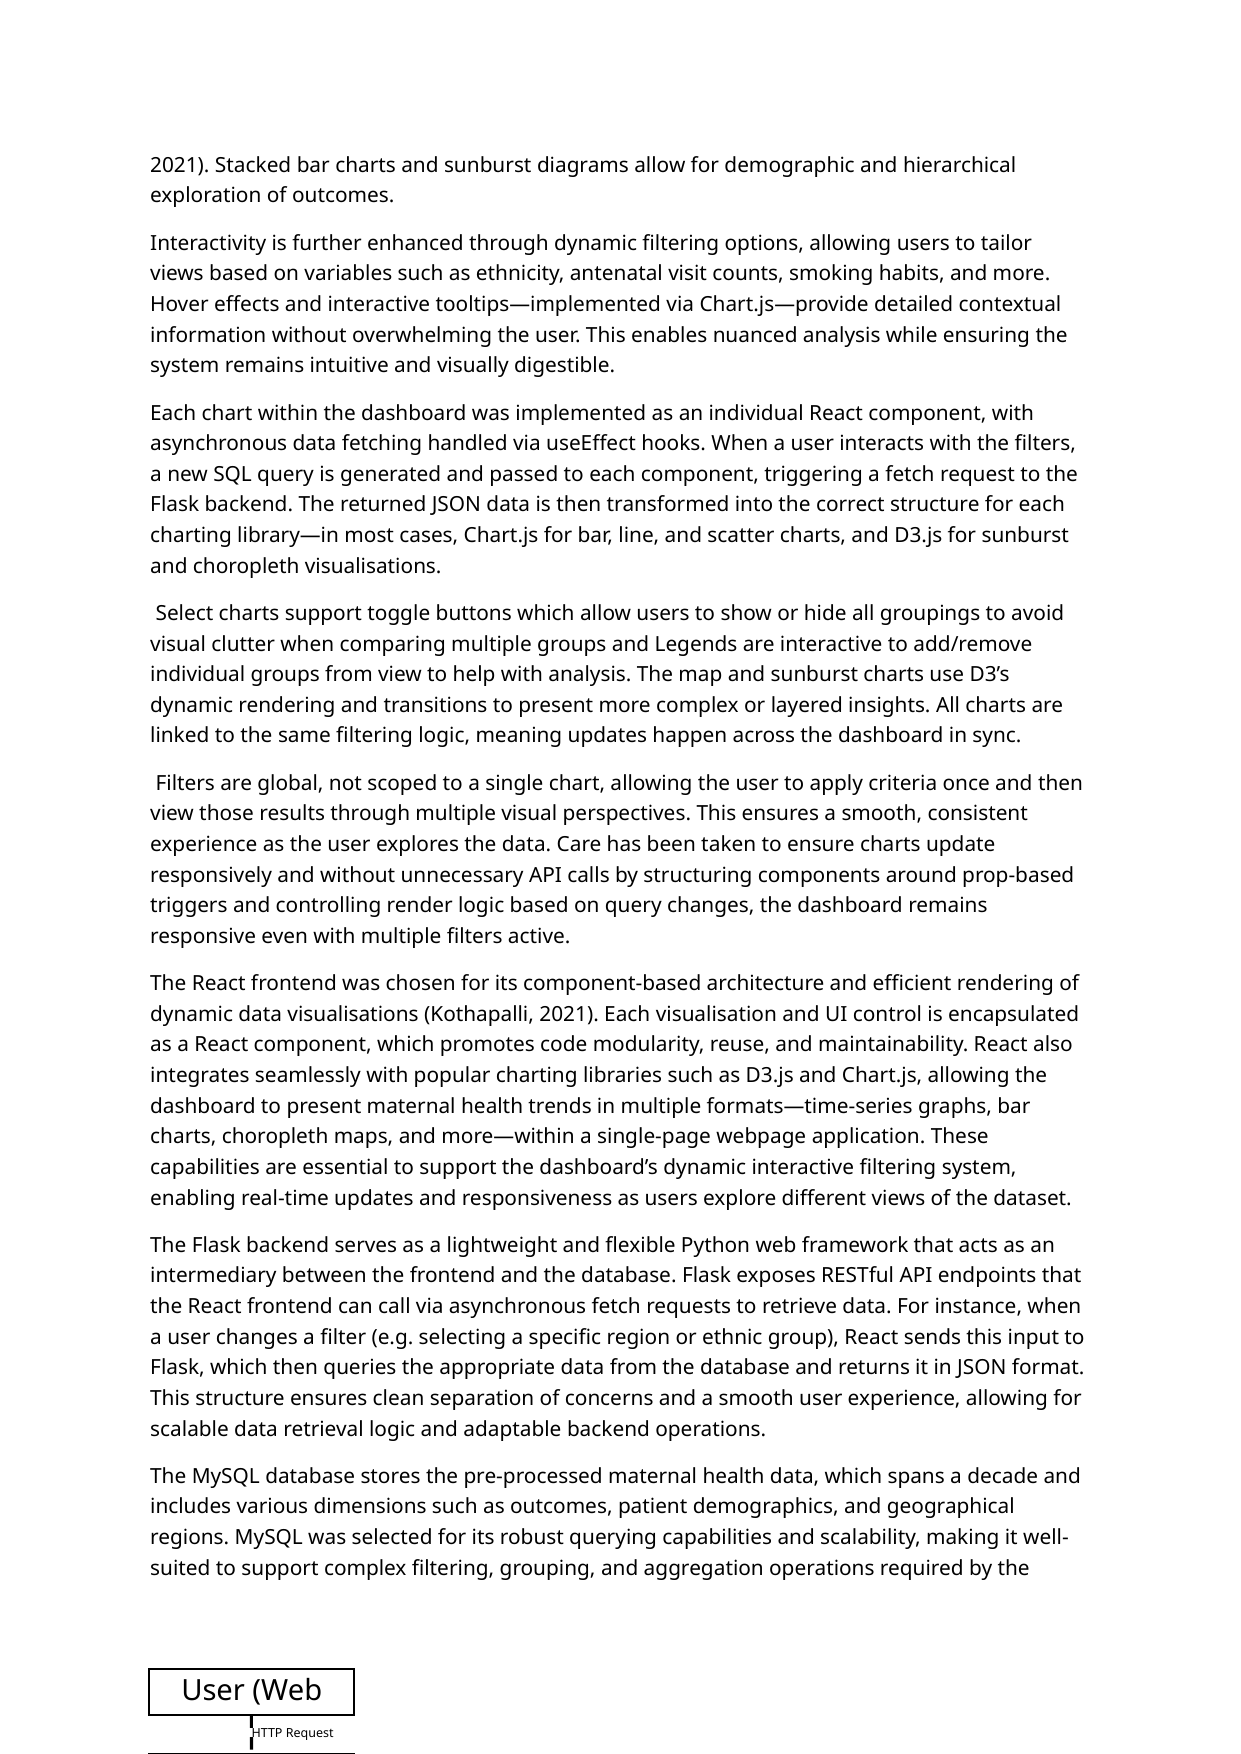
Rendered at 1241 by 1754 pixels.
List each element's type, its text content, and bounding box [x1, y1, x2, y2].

text Select charts support toggle buttons which allow users to show or hide all groupings to avoid visual clutter when comparing multiple groups and Legends are interactive to add/remove individual groups from view to help with analysis. The map and sunburst charts use D3’s dynamic rendering and transitions to present more complex or layered insights. All charts are linked to the same filtering logic, meaning updates happen across the dashboard in sync. [150, 598, 1090, 749]
text Each chart within the dashboard was implemented as an individual React component, with asynchronous data fetching handled via useEffect hooks. When a user interacts with the filters, a new SQL query is generated and passed to each component, triggering a fetch request to the Flask backend. The returned JSON data is then transformed into the correct structure for each charting library—in most cases, Chart.js for bar, line, and scatter charts, and D3.js for sunburst and choropleth visualisations. [150, 398, 1090, 579]
text Filters are global, not scoped to a single chart, allowing the user to apply criteria once and then view those results through multiple visual perspectives. This ensures a smooth, consistent experience as the user explores the data. Care has been taken to ensure charts update responsively and without unnecessary API calls by structuring components around prop-based triggers and controlling render logic based on query changes, the dashboard remains responsive even with multiple filters active. [150, 768, 1090, 949]
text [150, 150, 1090, 209]
text Interactivity is further enhanced through dynamic filtering options, allowing users to tailor views based on variables such as ethnicity, antenatal visit counts, smoking habits, and more. Hover effects and interactive tooltips—implemented via Chart.js—provide detailed contextual information without overwhelming the user. This enables nuanced analysis while ensuring the system remains intuitive and visually digestible. [150, 228, 1090, 379]
text The React frontend was chosen for its component-based architecture and efficient rendering of dynamic data visualisations (Kothapalli, 2021). Each visualisation and UI control is encapsulated as a React component, which promotes code modularity, reuse, and maintainability. React also integrates seamlessly with popular charting libraries such as D3.js and Chart.js, allowing the dashboard to present maternal health trends in multiple formats—time-series graphs, bar charts, choropleth maps, and more—within a single-page webpage application. These capabilities are essential to support the dashboard’s dynamic interactive filtering system, enabling real-time updates and responsiveness as users explore different views of the dataset. [150, 968, 1090, 1211]
text The Flask backend serves as a lightweight and flexible Python web framework that acts as an intermediary between the frontend and the database. Flask exposes RESTful API endpoints that the React frontend can call via asynchronous fetch requests to retrieve data. For instance, when a user changes a filter (e.g. selecting a specific region or ethnic group), React sends this input to Flask, which then queries the appropriate data from the database and returns it in JSON format. This structure ensures clean separation of concerns and a smooth user experience, allowing for scalable data retrieval logic and adaptable backend operations. [150, 1230, 1090, 1442]
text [150, 1461, 1090, 1581]
